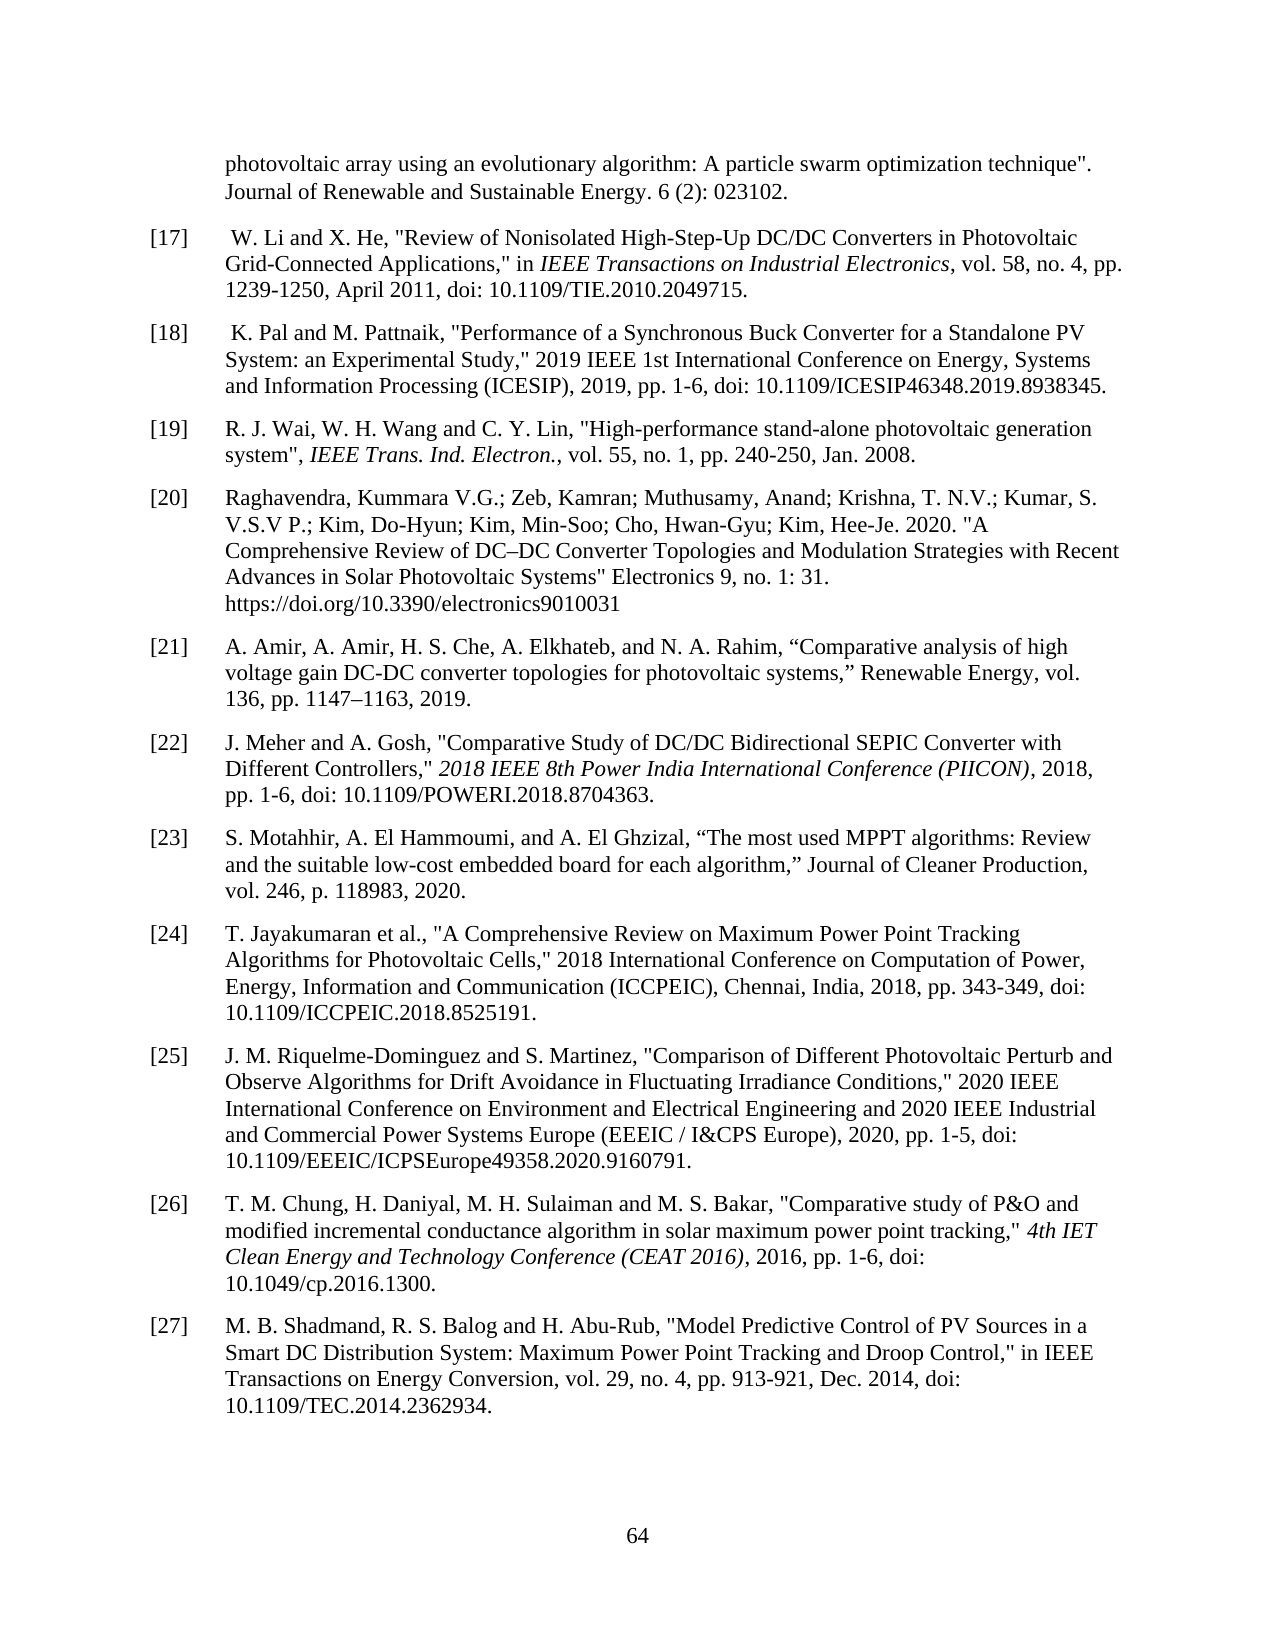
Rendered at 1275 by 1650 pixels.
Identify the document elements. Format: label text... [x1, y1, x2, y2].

text [24] T. Jayakumaran et al., "A Comprehensive Review on Maximum Power Point Tracking Algorithms for Photovoltaic Cells," 2018 International Conference on Computation of Power, Energy, Information and Communication (ICCPEIC), Chennai, India, 2018, pp. 343-349, doi: 10.1109/ICCPEIC.2018.8525191. [150, 920, 1125, 1025]
text [19] R. J. Wai, W. H. Wang and C. Y. Lin, "High-performance stand-alone photovoltaic generation system", IEEE Trans. Ind. Electron., vol. 55, no. 1, pp. 240-250, Jan. 2008. [150, 415, 1125, 468]
text [26] T. M. Chung, H. Daniyal, M. H. Sulaiman and M. S. Bakar, "Comparative study of P&O and modified incremental conductance algorithm in solar maximum power point tracking," 4th IET Clean Energy and Technology Conference (CEAT 2016), 2016, pp. 1-6, doi: 10.1049/cp.2016.1300. [150, 1191, 1125, 1296]
text [17] W. Li and X. He, "Review of Nonisolated High-Step-Up DC/DC Converters in Photovoltaic Grid-Connected Applications," in IEEE Transactions on Industrial Electronics, vol. 58, no. 4, pp. 1239-1250, April 2011, doi: 10.1109/TIE.2010.2049715. [150, 223, 1125, 303]
text [20] Raghavendra, Kummara V.G.; Zeb, Kamran; Muthusamy, Anand; Krishna, T. N.V.; Kumar, S. V.S.V P.; Kim, Do-Hyun; Kim, Min-Soo; Cho, Hwan-Gyu; Kim, Hee-Je. 2020. "A Comprehensive Review of DC–DC Converter Topologies and Modulation Strategies with Recent Advances in Solar Photovoltaic Systems" Electronics 9, no. 1: 31. https://doi.org/10.3390/electronics9010031 [150, 484, 1125, 616]
text [18] K. Pal and M. Pattnaik, "Performance of a Synchronous Buck Converter for a Standalone PV System: an Experimental Study," 2019 IEEE 1st International Conference on Energy, Systems and Information Processing (ICESIP), 2019, pp. 1-6, doi: 10.1109/ICESIP46348.2019.8938345. [150, 319, 1125, 398]
text [25] J. M. Riquelme-Dominguez and S. Martinez, "Comparison of Different Photovoltaic Perturb and Observe Algorithms for Drift Avoidance in Fluctuating Irradiance Conditions," 2020 IEEE International Conference on Environment and Electrical Engineering and 2020 IEEE Industrial and Commercial Power Systems Europe (EEEIC / I&CPS Europe), 2020, pp. 1-5, doi: 10.1109/EEEIC/ICPSEurope49358.2020.9160791. [150, 1042, 1125, 1174]
text [21] A. Amir, A. Amir, H. S. Che, A. Elkhateb, and N. A. Rahim, “Comparative analysis of high voltage gain DC-DC converter topologies for photovoltaic systems,” Renewable Energy, vol. 136, pp. 1147–1163, 2019. [150, 633, 1125, 712]
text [150, 150, 1125, 205]
text [22] J. Meher and A. Gosh, "Comparative Study of DC/DC Bidirectional SEPIC Converter with Different Controllers," 2018 IEEE 8th Power India International Conference (PIICON), 2018, pp. 1-6, doi: 10.1109/POWERI.2018.8704363. [150, 728, 1125, 808]
text [23] S. Motahhir, A. El Hammoumi, and A. El Ghzizal, “The most used MPPT algorithms: Review and the suitable low-cost embedded board for each algorithm,” Journal of Cleaner Production, vol. 246, p. 118983, 2020. [150, 824, 1125, 903]
text [27] M. B. Shadmand, R. S. Balog and H. Abu-Rub, "Model Predictive Control of PV Sources in a Smart DC Distribution System: Maximum Power Point Tracking and Droop Control," in IEEE Transactions on Energy Conversion, vol. 29, no. 4, pp. 913-921, Dec. 2014, doi: 10.1109/TEC.2014.2362934. [150, 1313, 1125, 1418]
